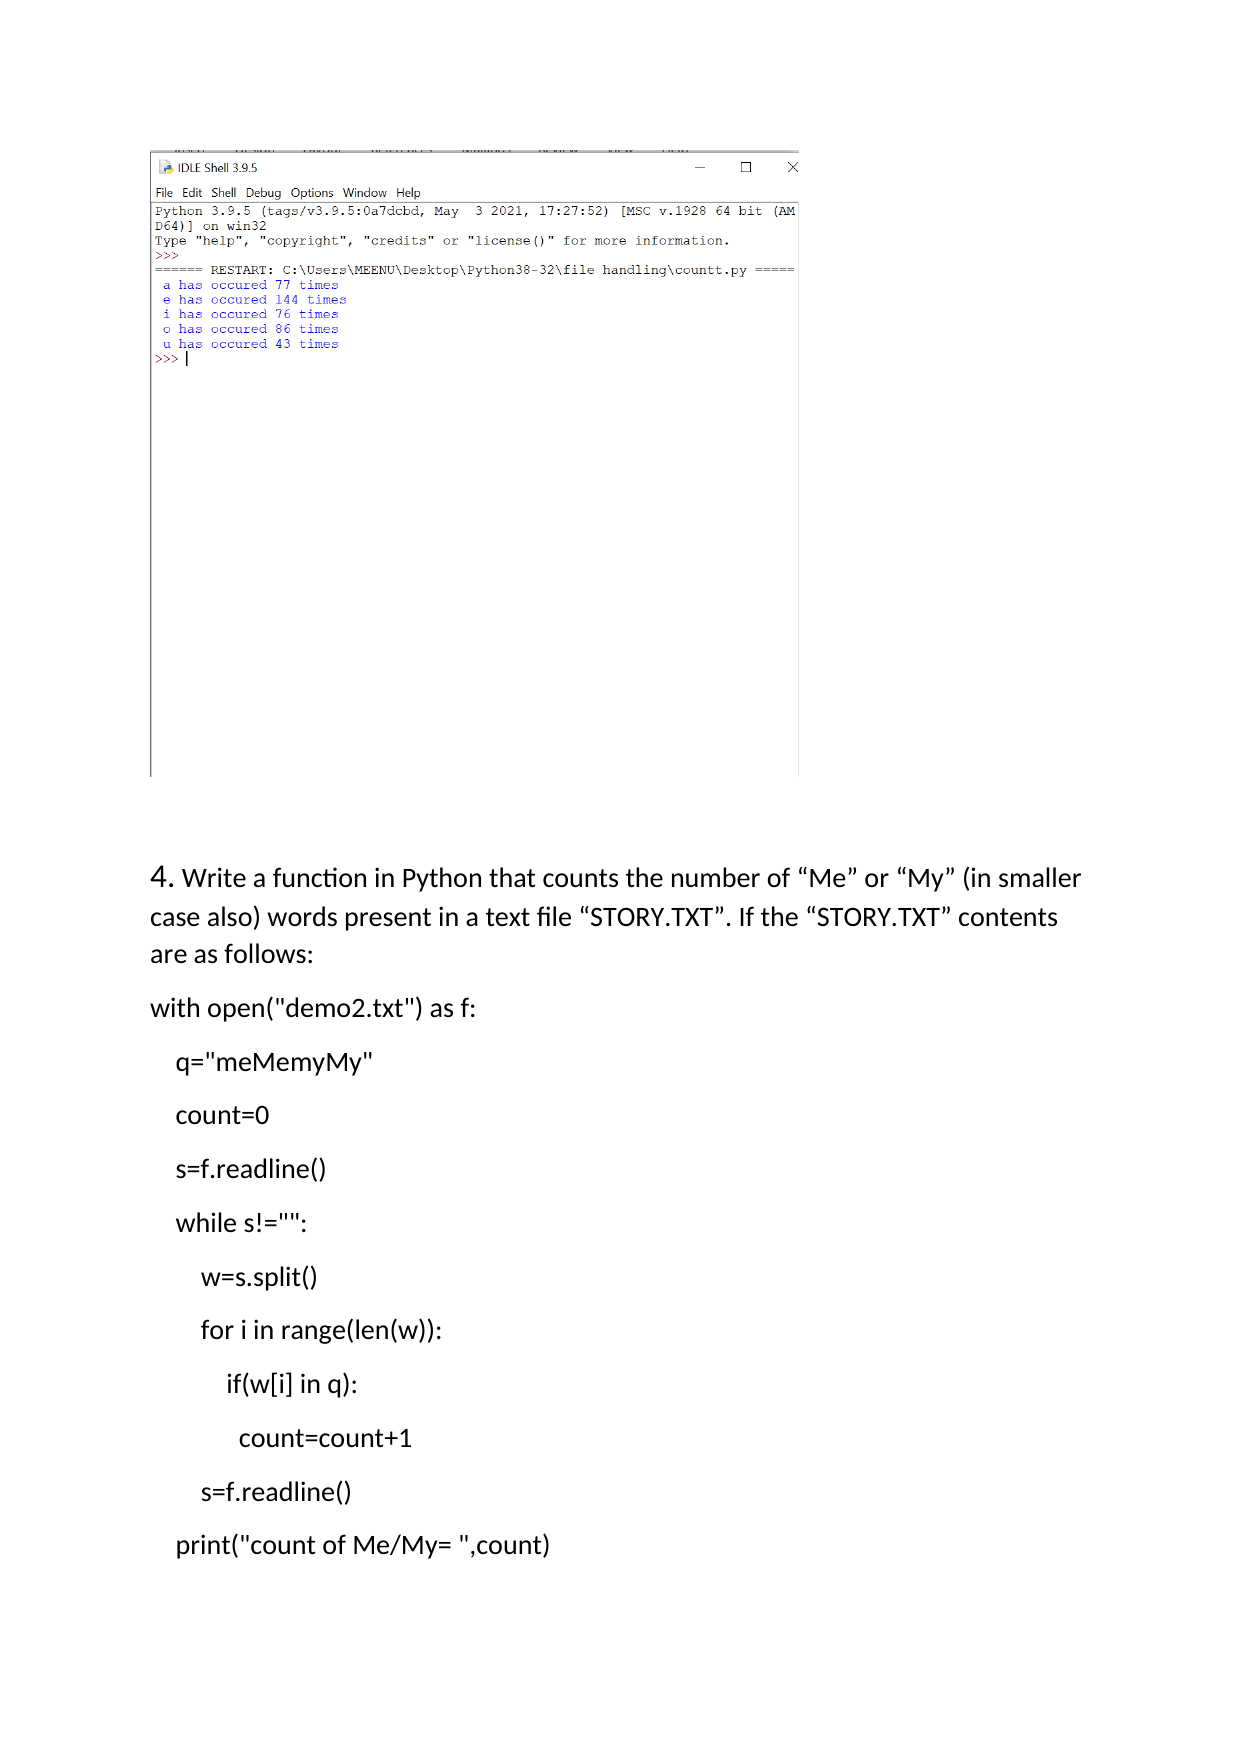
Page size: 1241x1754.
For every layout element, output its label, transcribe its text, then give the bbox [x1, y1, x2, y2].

picture [150, 150, 799, 777]
text with open("demo2.txt") as f: [150, 990, 1090, 1024]
text while s!="": [150, 1205, 1090, 1239]
text count=count+1 [150, 1420, 1090, 1454]
text q="meMemyMy" [150, 1043, 1090, 1078]
text 4. Write a function in Python that counts the number of “Me” or “My” (in smaller case also) words present in a text file “STORY.TXT”. If the “STORY.TXT” contents are as follows: [150, 856, 1090, 970]
text print("count of Me/My= ",count) [150, 1527, 1090, 1562]
text count=0 [150, 1097, 1090, 1132]
text s=f.readline() [150, 1473, 1090, 1508]
text w=s.split() [150, 1258, 1090, 1293]
text s=f.readline() [150, 1151, 1090, 1185]
text for i in range(len(w)): [150, 1312, 1090, 1347]
text if(w[i] in q): [150, 1366, 1090, 1400]
